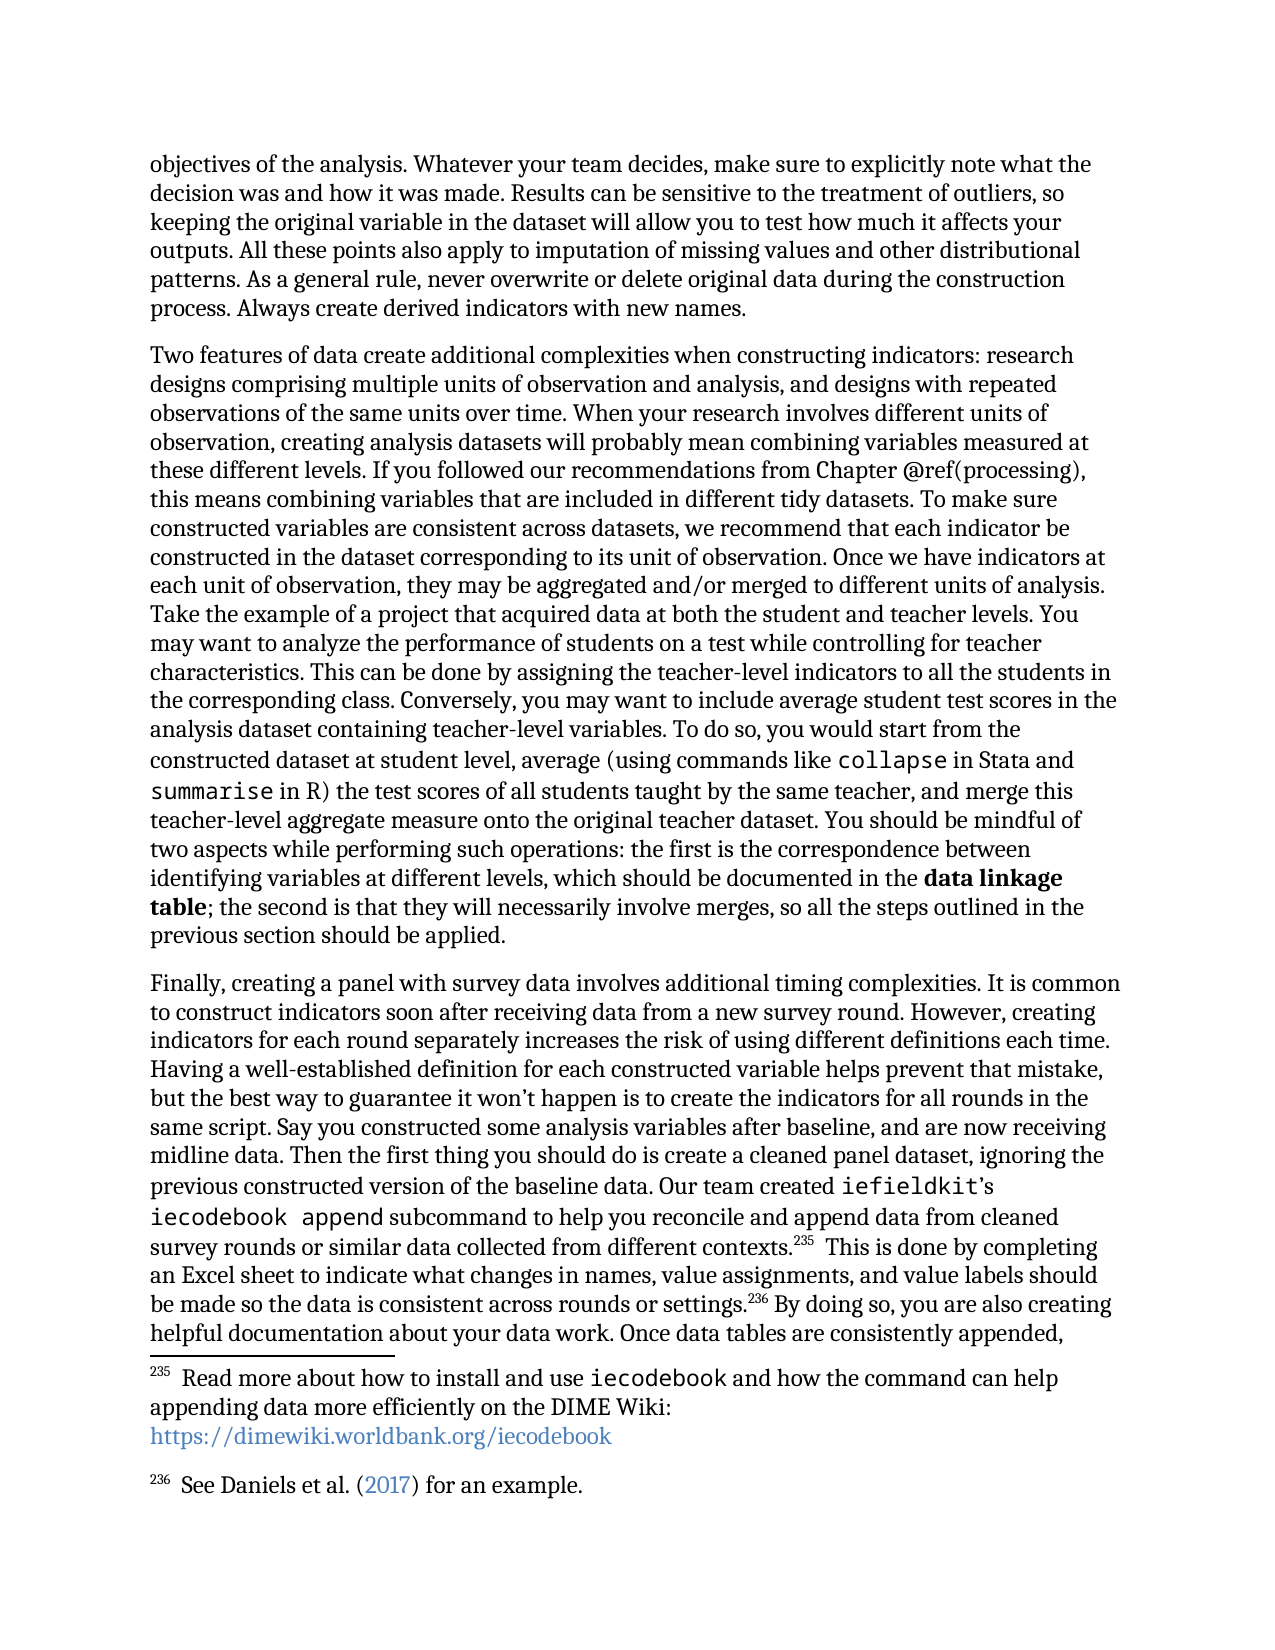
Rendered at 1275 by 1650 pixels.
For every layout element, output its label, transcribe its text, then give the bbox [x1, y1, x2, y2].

text Two features of data create additional complexities when constructing indicators: research designs comprising multiple units of observation and analysis, and designs with repeated observations of the same units over time. When your research involves different units of observation, creating analysis datasets will probably mean combining variables measured at these different levels. If you followed our recommendations from Chapter @ref(processing), this means combining variables that are included in different tidy datasets. To make sure constructed variables are consistent across datasets, we recommend that each indicator be constructed in the dataset corresponding to its unit of observation. Once we have indicators at each unit of observation, they may be aggregated and/or merged to different units of analysis. Take the example of a project that acquired data at both the student and teacher levels. You may want to analyze the performance of students on a test while controlling for teacher characteristics. This can be done by assigning the teacher-level indicators to all the students in the corresponding class. Conversely, you may want to include average student test scores in the analysis dataset containing teacher-level variables. To do so, you would start from the constructed dataset at student level, average (using commands like collapse in Stata and summarise in R) the test scores of all students taught by the same teacher, and merge this teacher-level aggregate measure onto the original teacher dataset. You should be mindful of two aspects while performing such operations: the first is the correspondence between identifying variables at different levels, which should be documented in the data linkage table; the second is that they will necessarily involve merges, so all the steps outlined in the previous section should be applied. [150, 341, 1125, 950]
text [150, 150, 1125, 322]
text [150, 969, 1125, 1347]
